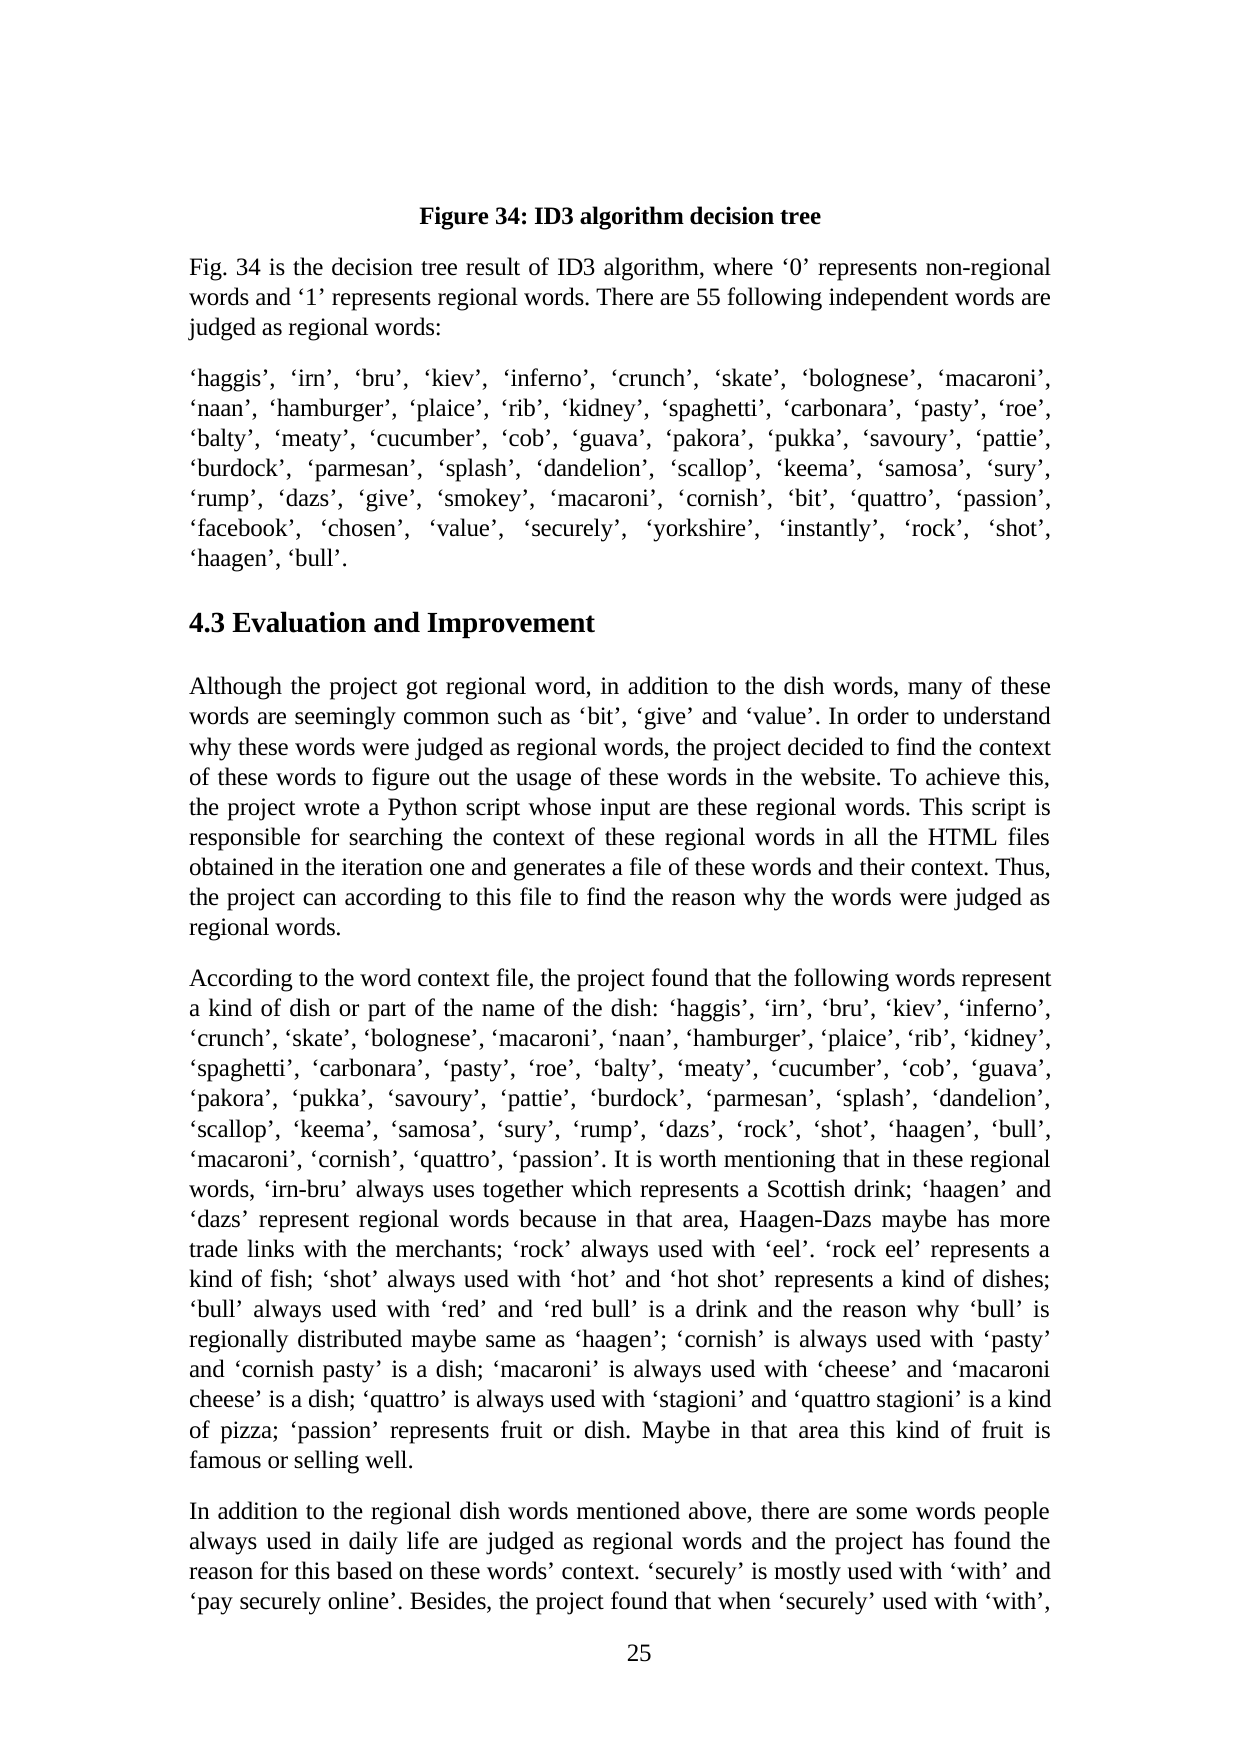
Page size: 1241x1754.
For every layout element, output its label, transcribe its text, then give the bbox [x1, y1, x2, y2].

text Although the project got regional word, in addition to the dish words, many of these words are seemingly common such as ‘bit’, ‘give’ and ‘value’. In order to understand why these words were judged as regional words, the project decided to find the context of these words to figure out the usage of these words in the website. To achieve this, the project wrote a Python script whose input are these regional words. This script is responsible for searching the context of these regional words in all the HTML files obtained in the iteration one and generates a file of these words and their context. Thus, the project can according to this file to find the reason why the words were judged as regional words. [189, 620, 1051, 890]
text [189, 1445, 1051, 1624]
text According to the word context file, the project found that the following words represent a kind of dish or part of the name of the dish: ‘haggis’, ‘irn’, ‘bru’, ‘kiev’, ‘inferno’, ‘crunch’, ‘skate’, ‘bolognese’, ‘macaroni’, ‘naan’, ‘hamburger’, ‘plaice’, ‘rib’, ‘kidney’, ‘spaghetti’, ‘carbonara’, ‘pasty’, ‘roe’, ‘balty’, ‘meaty’, ‘cucumber’, ‘cob’, ‘guava’, ‘pakora’, ‘pukka’, ‘savoury’, ‘pattie’, ‘burdock’, ‘parmesan’, ‘splash’, ‘dandelion’, ‘scallop’, ‘keema’, ‘samosa’, ‘sury’, ‘rump’, ‘dazs’, ‘rock’, ‘shot’, ‘haagen’, ‘bull’, ‘macaroni’, ‘cornish’, ‘quattro’, ‘passion’. It is worth mentioning that in these regional words, ‘irn-bru’ always uses together which represents a Scottish drink; ‘haagen’ and ‘dazs’ represent regional words because in that area, Haagen-Dazs maybe has more trade links with the merchants; ‘rock’ always used with ‘eel’. ‘rock eel’ represents a kind of fish; ‘shot’ always used with ‘hot’ and ‘hot shot’ represents a kind of dishes; ‘bull’ always used with ‘red’ and ‘red bull’ is a drink and the reason why ‘bull’ is regionally distributed maybe same as ‘haagen’; ‘cornish’ is always used with ‘pasty’ and ‘cornish pasty’ is a dish; ‘macaroni’ is always used with ‘cheese’ and ‘macaroni cheese’ is a dish; ‘quattro’ is always used with ‘stagioni’ and ‘quattro stagioni’ is a kind of pizza; ‘passion’ represents fruit or dish. Maybe in that area this kind of fruit is famous or selling well. [189, 912, 1051, 1423]
text ‘haggis’, ‘irn’, ‘bru’, ‘kiev’, ‘inferno’, ‘crunch’, ‘skate’, ‘bolognese’, ‘macaroni’, ‘naan’, ‘hamburger’, ‘plaice’, ‘rib’, ‘kidney’, ‘spaghetti’, ‘carbonara’, ‘pasty’, ‘roe’, ‘balty’, ‘meaty’, ‘cucumber’, ‘cob’, ‘guava’, ‘pakora’, ‘pukka’, ‘savoury’, ‘pattie’, ‘burdock’, ‘parmesan’, ‘splash’, ‘dandelion’, ‘scallop’, ‘keema’, ‘samosa’, ‘sury’, ‘rump’, ‘dazs’, ‘give’, ‘smokey’, ‘macaroni’, ‘cornish’, ‘bit’, ‘quattro’, ‘passion’, ‘facebook’, ‘chosen’, ‘value’, ‘securely’, ‘yorkshire’, ‘instantly’, ‘rock’, ‘shot’, ‘haagen’, ‘bull’. [189, 312, 1051, 521]
subtitle Evaluation and Improvement [189, 554, 1051, 587]
text Fig. 34 is the decision tree result of ID3 algorithm, where ‘0’ represents non-regional words and ‘1’ represents regional words. There are 55 following independent words are judged as regional words: [189, 201, 1051, 290]
